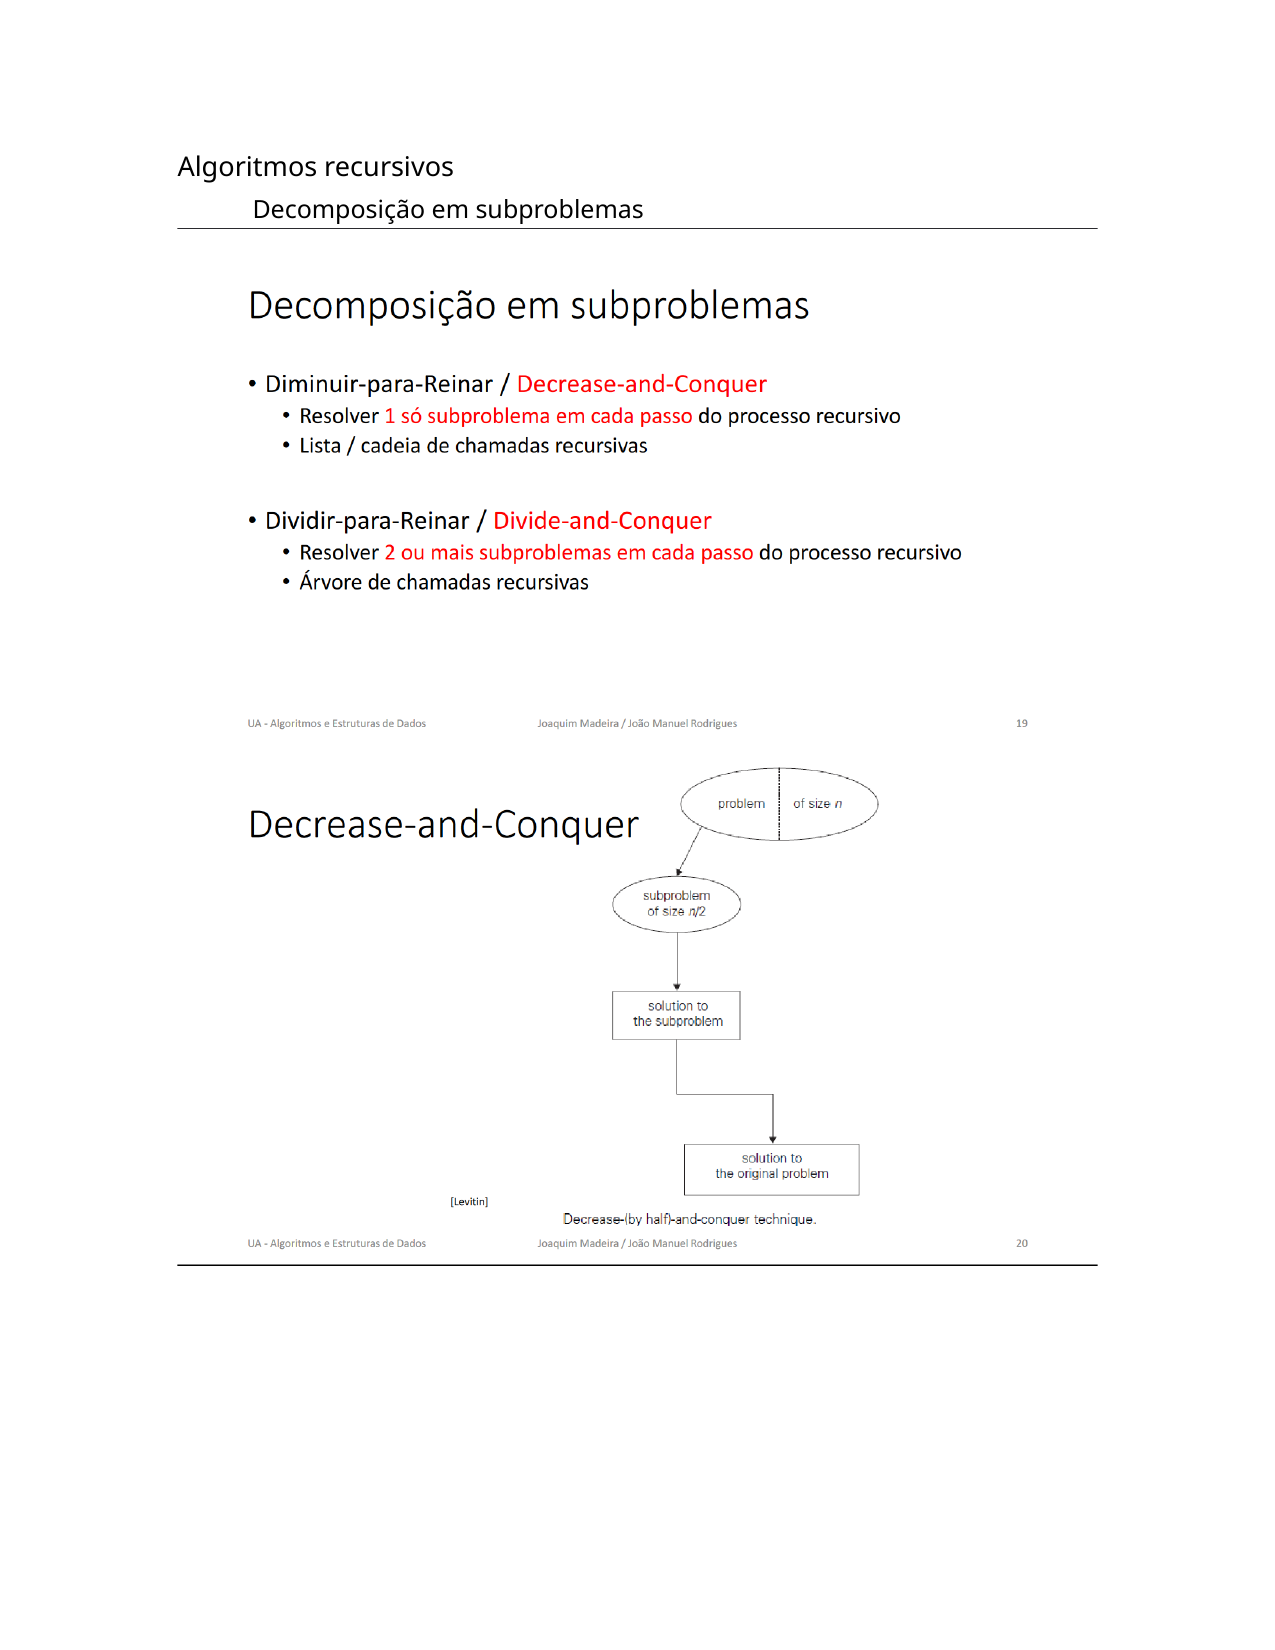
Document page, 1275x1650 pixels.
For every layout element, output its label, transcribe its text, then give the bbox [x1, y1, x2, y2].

subtitle Decomposição em subproblemas [177, 192, 1098, 226]
picture [177, 748, 1098, 1266]
subtitle Algoritmos recursivos [177, 148, 1098, 184]
picture [177, 228, 1098, 746]
